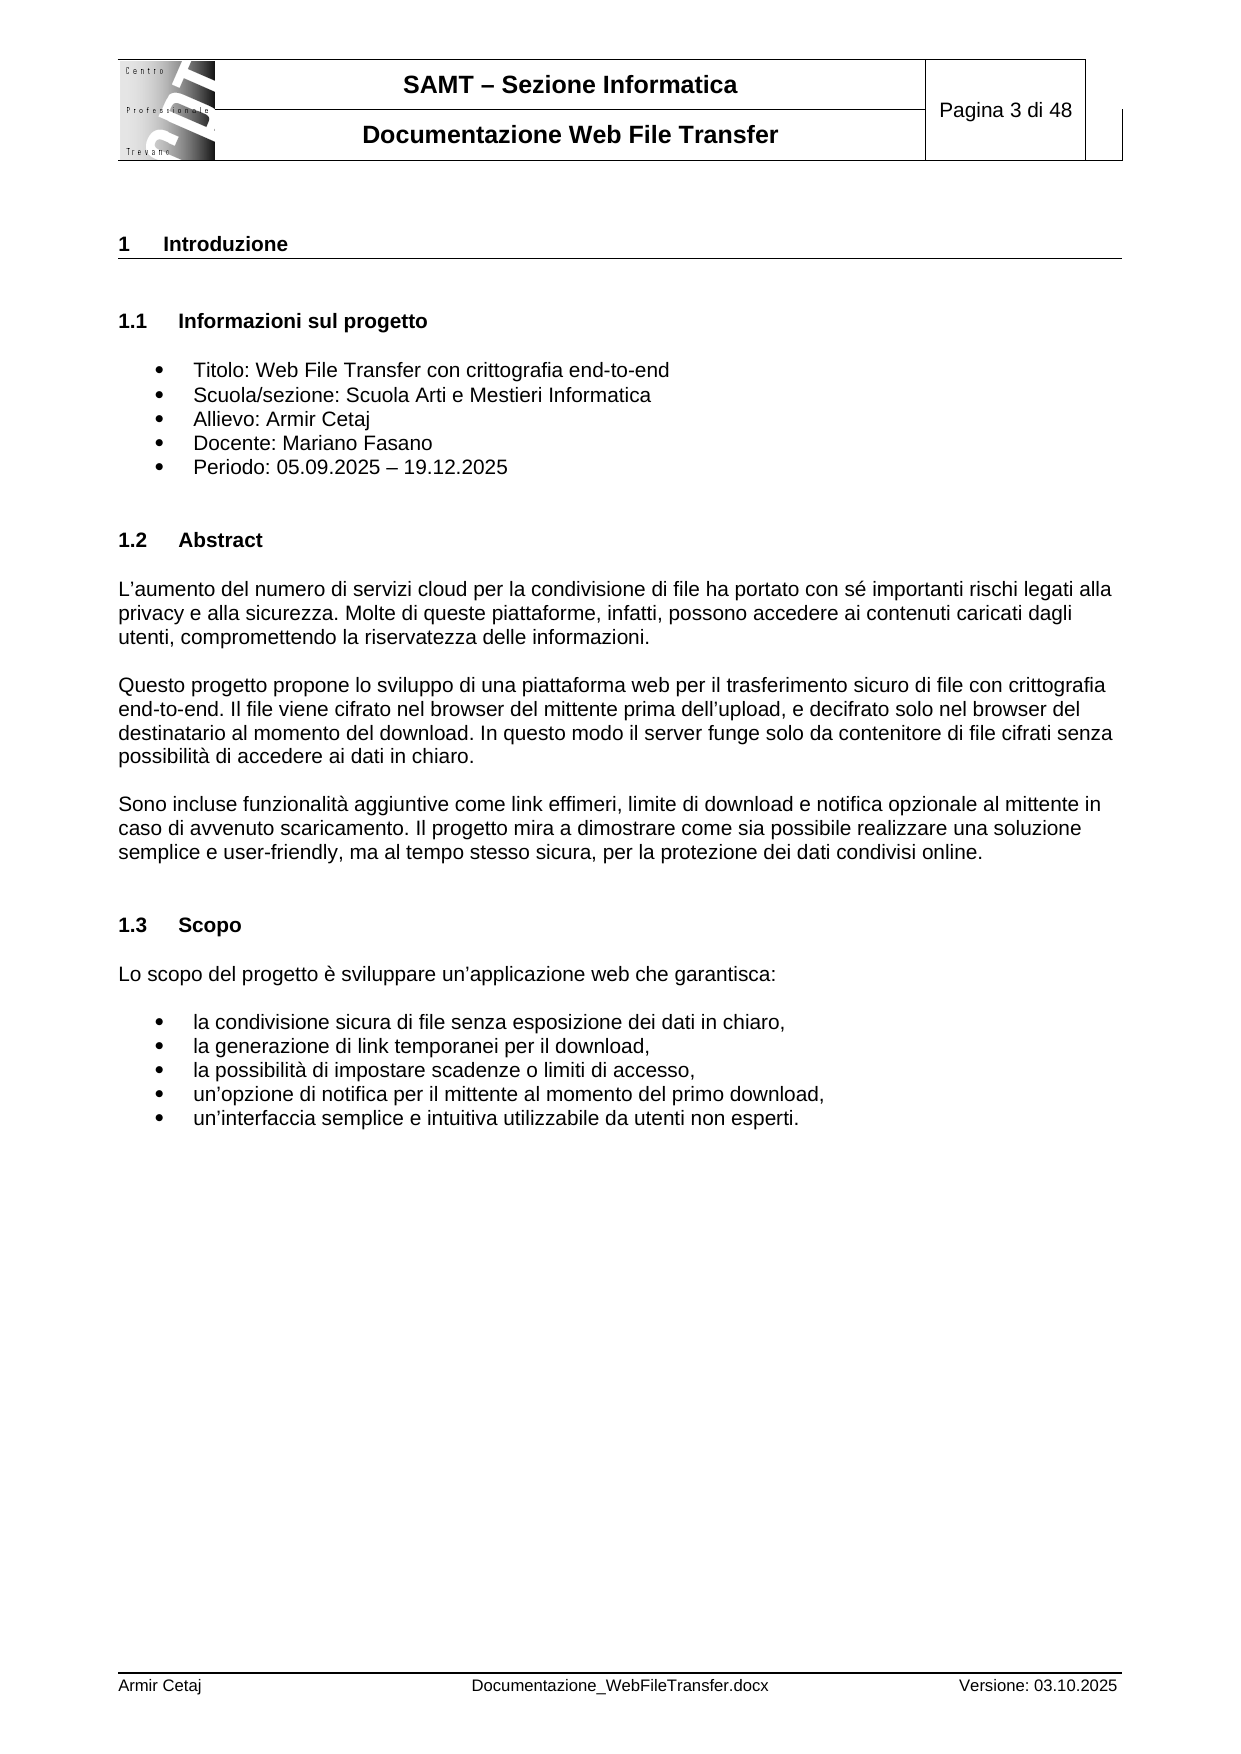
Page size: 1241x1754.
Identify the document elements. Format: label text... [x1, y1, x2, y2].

list un’opzione di notifica per il mittente al momento del primo download, [156, 1082, 1122, 1106]
subtitle Scopo [118, 913, 1122, 937]
text Lo scopo del progetto è sviluppare un’applicazione web che garantisca: [118, 962, 1122, 986]
text Questo progetto propone lo sviluppo di una piattaforma web per il trasferimento sicuro di file con crittografia end-to-end. Il file viene cifrato nel browser del mittente prima dell’upload, e decifrato solo nel browser del destinatario al momento del download. In questo modo il server funge solo da contenitore di file cifrati senza possibilità di accedere ai dati in chiaro. [118, 672, 1122, 768]
list la possibilità di impostare scadenze o limiti di accesso, [156, 1058, 1122, 1082]
picture [118, 60, 215, 160]
list la condivisione sicura di file senza esposizione dei dati in chiaro, [156, 1010, 1122, 1034]
list Periodo: 05.09.2025 – 19.12.2025 [156, 454, 1122, 479]
list un’interfaccia semplice e intuitiva utilizzabile da utenti non esperti. [156, 1106, 1122, 1130]
list Titolo: Web File Transfer con crittografia end-to-end [156, 358, 1122, 382]
list Allievo: Armir Cetaj [156, 406, 1122, 431]
text Sono incluse funzionalità aggiuntive come link effimeri, limite di download e notifica opzionale al mittente in caso di avvenuto scaricamento. Il progetto mira a dimostrare come sia possibile realizzare una soluzione semplice e user-friendly, ma al tempo stesso sicura, per la protezione dei dati condivisi online. [118, 792, 1122, 864]
list Scuola/sezione: Scuola Arti e Mestieri Informatica [156, 382, 1122, 406]
subtitle Informazioni sul progetto [118, 309, 1122, 333]
subtitle Introduzione [118, 232, 1122, 258]
subtitle Abstract [118, 528, 1122, 552]
list Docente: Mariano Fasano [156, 431, 1122, 454]
text L’aumento del numero di servizi cloud per la condivisione di file ha portato con sé importanti rischi legati alla privacy e alla sicurezza. Molte di queste piattaforme, infatti, possono accedere ai contenuti caricati dagli utenti, compromettendo la riservatezza delle informazioni. [118, 577, 1122, 648]
list la generazione di link temporanei per il download, [156, 1034, 1122, 1058]
